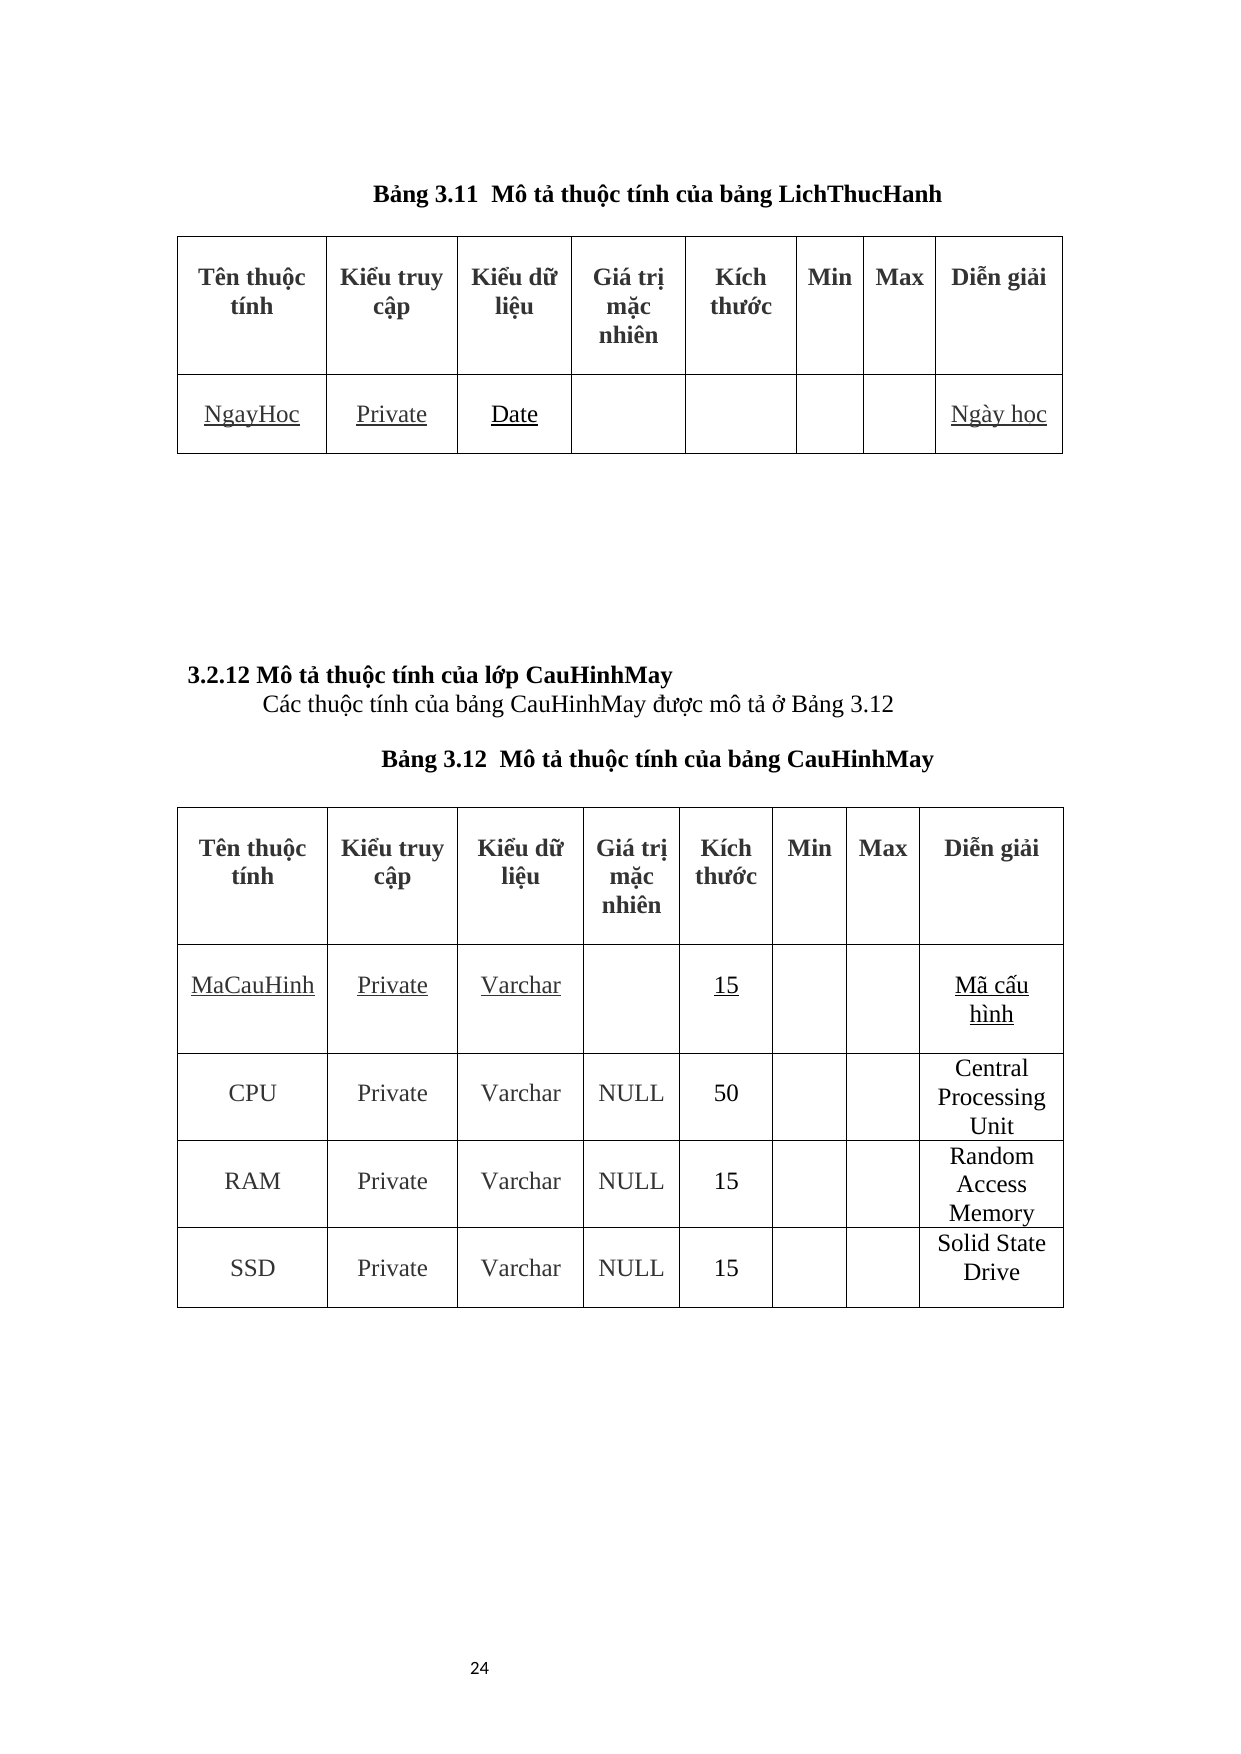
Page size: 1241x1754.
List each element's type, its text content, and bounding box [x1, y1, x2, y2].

table_cell Private [328, 1141, 457, 1227]
table_cell Solid State Drive [920, 1228, 1063, 1307]
table_cell NgayHoc [178, 375, 326, 453]
table_cell Private [327, 375, 457, 453]
table_cell Varchar [458, 945, 583, 1052]
table_cell Private [328, 945, 457, 1052]
table_header Kiểu truy cập [327, 237, 457, 373]
table_cell NULL [584, 1141, 679, 1227]
table_cell [773, 1054, 846, 1140]
table_cell [864, 375, 935, 453]
table_header Kiểu dữ liệu [458, 808, 583, 944]
table_header Max [847, 808, 919, 944]
table_cell [773, 1228, 846, 1307]
table_cell [584, 945, 679, 1052]
table_header Giá trị mặc nhiên [572, 237, 685, 373]
table_cell Private [328, 1228, 457, 1307]
table_header Max [864, 237, 935, 373]
table_cell 15 [680, 1141, 772, 1227]
table_cell [847, 1228, 919, 1307]
text 3.2.12 Mô tả thuộc tính của lớp CauHinhMay [187, 660, 1053, 689]
table_cell [797, 375, 863, 453]
text Bảng 3.11 Mô tả thuộc tính của bảng LichThucHanh [187, 179, 1053, 207]
table_header Giá trị mặc nhiên [584, 808, 679, 944]
table_cell Varchar [458, 1054, 583, 1140]
table_header Tên thuộc tính [178, 237, 326, 373]
text Bảng 3.12 Mô tả thuộc tính của bảng CauHinhMay [187, 744, 1053, 773]
table_cell [847, 1054, 919, 1140]
text Các thuộc tính của bảng CauHinhMay được mô tả ở Bảng 3.12 [187, 689, 1053, 718]
table_cell Central Processing Unit [920, 1054, 1063, 1140]
table_cell Mã cấu hình [920, 945, 1063, 1052]
table_header Kích thước [686, 237, 796, 373]
table_cell RAM [178, 1141, 327, 1227]
table_cell Random Access Memory [920, 1141, 1063, 1227]
table_cell [686, 375, 796, 453]
table_header Diễn giải [920, 808, 1063, 944]
table_header Min [797, 237, 863, 373]
table_cell [773, 945, 846, 1052]
table_cell 15 [680, 945, 772, 1052]
table_header Min [773, 808, 846, 944]
table_cell SSD [178, 1228, 327, 1307]
table_cell NULL [584, 1228, 679, 1307]
table_header Kiểu dữ liệu [458, 237, 571, 373]
table_cell 15 [680, 1228, 772, 1307]
table_cell MaCauHinh [178, 945, 327, 1052]
table_cell Private [328, 1054, 457, 1140]
table_header Kiểu truy cập [328, 808, 457, 944]
table_cell Varchar [458, 1228, 583, 1307]
table_cell Date [458, 375, 571, 453]
table_cell [847, 1141, 919, 1227]
table_cell [847, 945, 919, 1052]
table_header Tên thuộc tính [178, 808, 327, 944]
table_cell CPU [178, 1054, 327, 1140]
table_cell Varchar [458, 1141, 583, 1227]
table_cell Ngày học [936, 375, 1062, 453]
table_cell NULL [584, 1054, 679, 1140]
table_cell [773, 1141, 846, 1227]
table_header Kích thước [680, 808, 772, 944]
table_header Diễn giải [936, 237, 1062, 373]
table_cell 50 [680, 1054, 772, 1140]
table_cell [572, 375, 685, 453]
